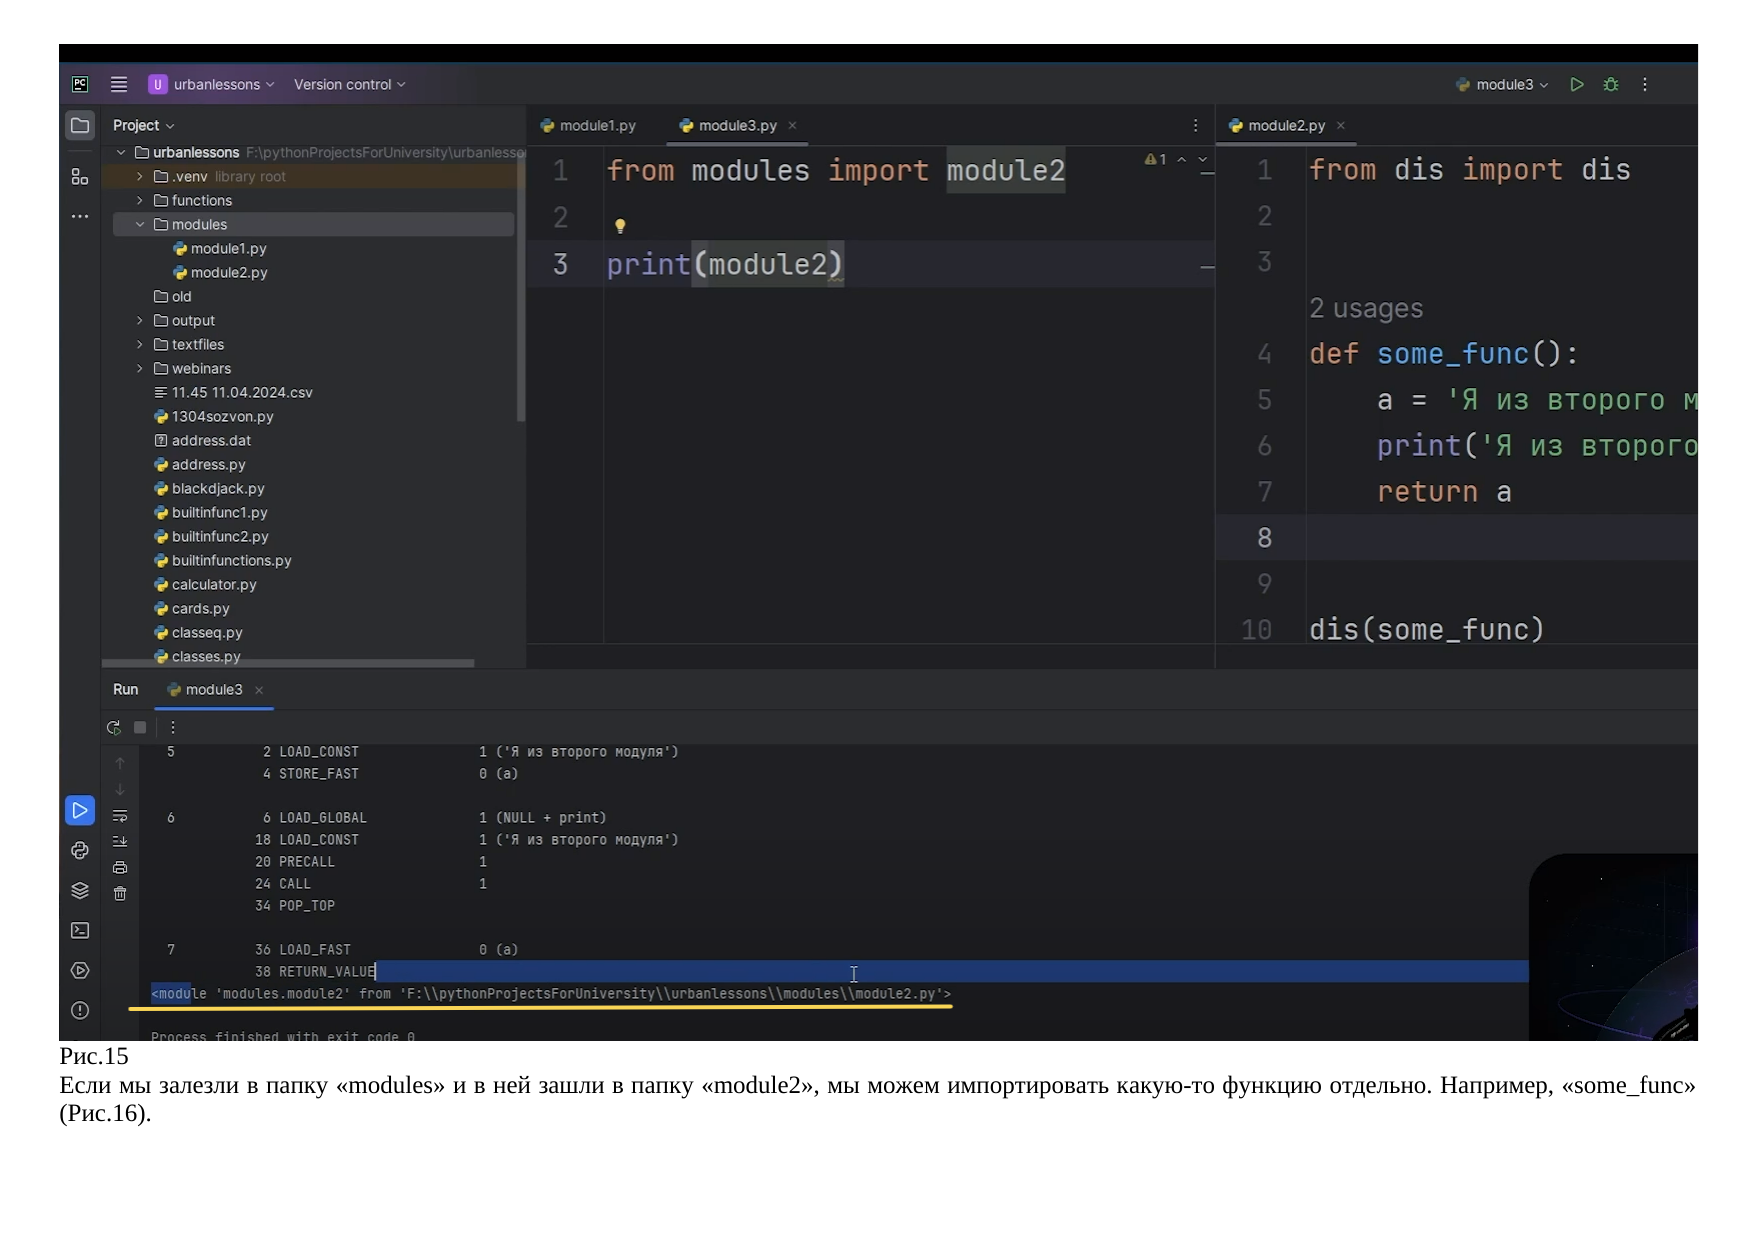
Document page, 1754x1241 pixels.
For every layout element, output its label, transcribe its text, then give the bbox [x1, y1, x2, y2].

text Рис.15 [59, 1041, 1698, 1070]
picture [59, 44, 1699, 1041]
text Если мы залезли в папку «modules» и в ней зашли в папку «module2», мы можем импортировать какую-то функцию отдельно. Например, «some_func» (Рис.16). [59, 1070, 1698, 1127]
